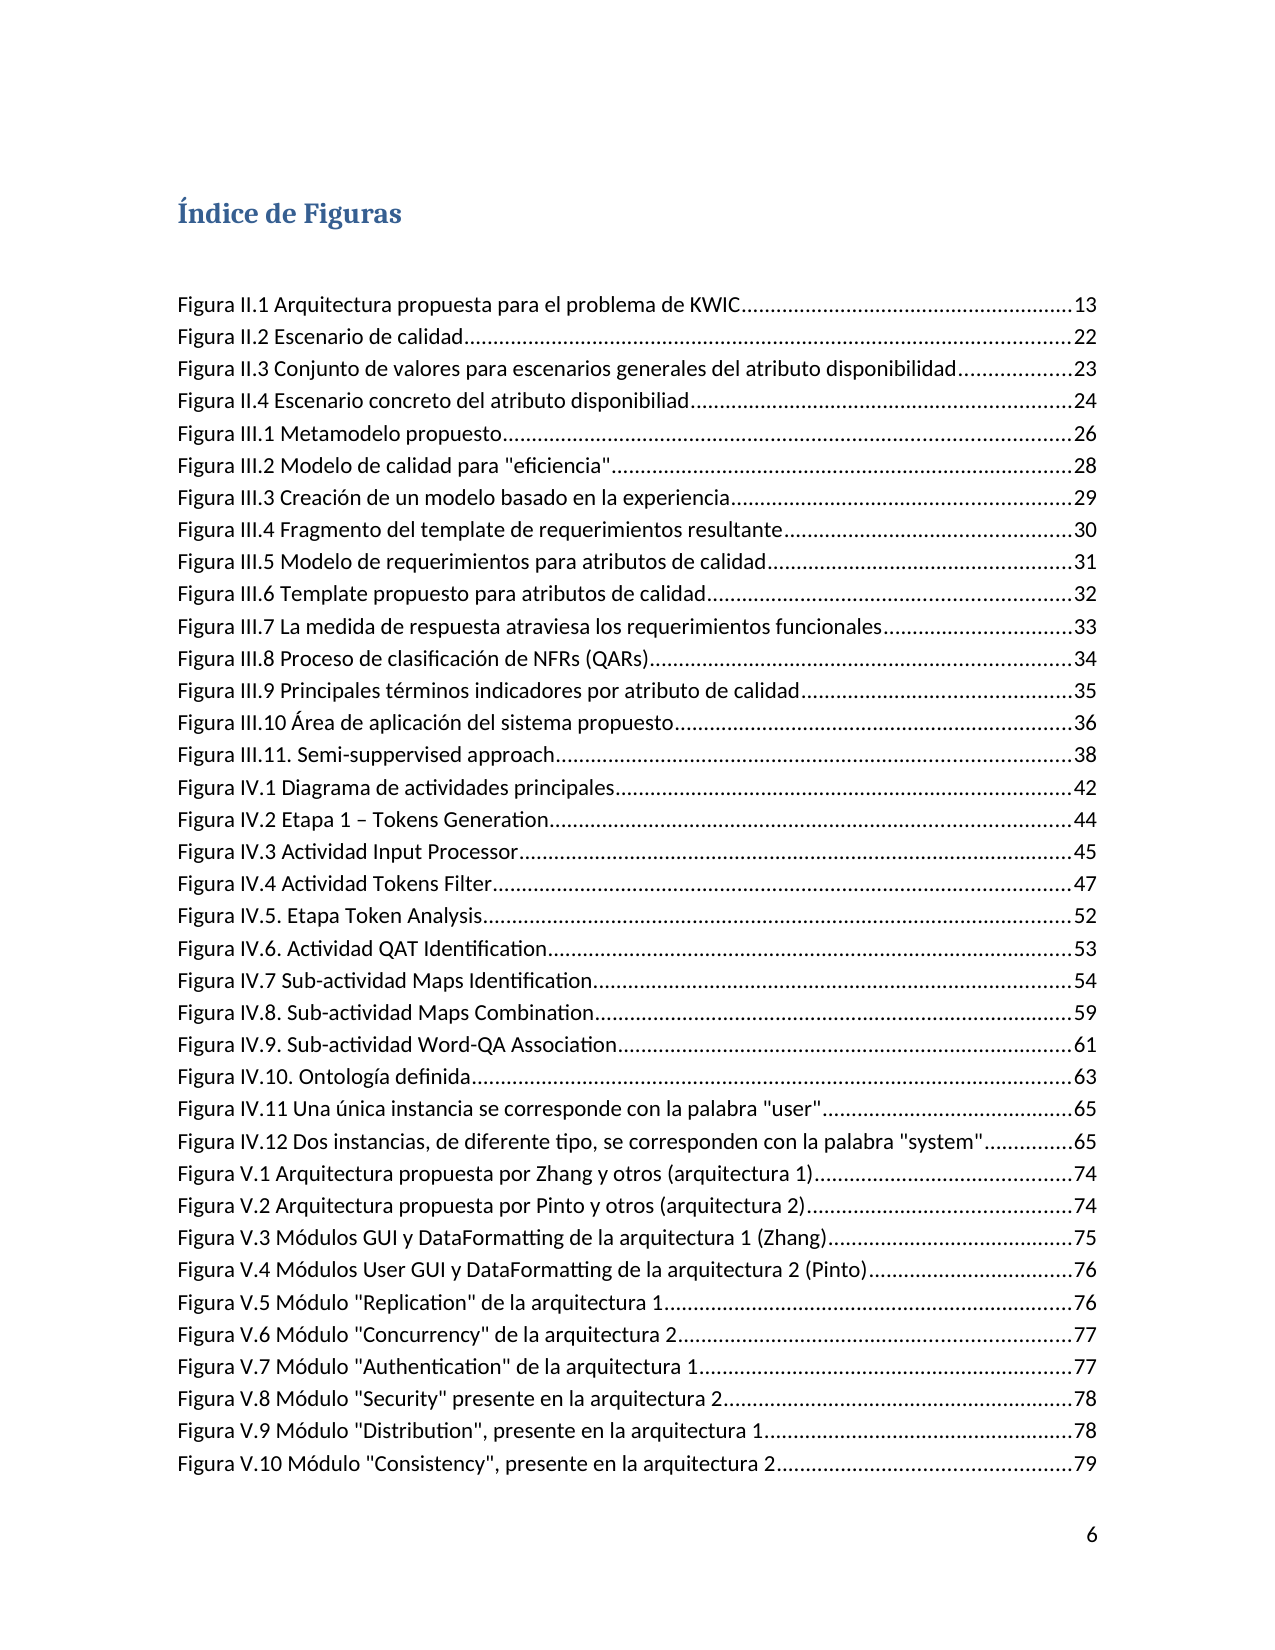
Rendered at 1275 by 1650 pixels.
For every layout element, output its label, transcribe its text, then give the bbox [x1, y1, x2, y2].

text Figura III.3 Creación de un modelo basado en la experiencia 29 [177, 483, 1098, 511]
text Figura IV.12 Dos instancias, de diferente tipo, se corresponden con la palabra "system" 65 [177, 1127, 1098, 1155]
text Figura III.11. Semi-suppervised approach 38 [177, 741, 1098, 768]
text Figura III.4 Fragmento del template de requerimientos resultante 30 [177, 515, 1098, 543]
text Figura IV.5. Etapa Token Analysis 52 [177, 901, 1098, 929]
text Figura III.2 Modelo de calidad para "eficiencia" 28 [177, 451, 1098, 479]
text Figura V.1 Arquitectura propuesta por Zhang y otros (arquitectura 1) 74 [177, 1159, 1098, 1187]
text Figura V.8 Módulo "Security" presente en la arquitectura 2 78 [177, 1384, 1098, 1412]
text Figura IV.10. Ontología definida 63 [177, 1062, 1098, 1090]
text Figura IV.1 Diagrama de actividades principales 42 [177, 773, 1098, 801]
text Figura IV.6. Actividad QAT Identification 53 [177, 934, 1098, 962]
text Figura II.4 Escenario concreto del atributo disponibiliad 24 [177, 386, 1098, 414]
text Figura III.8 Proceso de clasificación de NFRs (QARs) 34 [177, 644, 1098, 672]
text Figura III.7 La medida de respuesta atraviesa los requerimientos funcionales 33 [177, 612, 1098, 640]
text Figura III.1 Metamodelo propuesto 26 [177, 419, 1098, 447]
text Figura V.7 Módulo "Authentication" de la arquitectura 1 77 [177, 1352, 1098, 1380]
text Figura IV.11 Una única instancia se corresponde con la palabra "user" 65 [177, 1094, 1098, 1123]
text Figura III.6 Template propuesto para atributos de calidad 32 [177, 579, 1098, 608]
text Figura V.5 Módulo "Replication" de la arquitectura 1 76 [177, 1288, 1098, 1316]
text Figura V.9 Módulo "Distribution", presente en la arquitectura 1 78 [177, 1416, 1098, 1444]
text Figura III.9 Principales términos indicadores por atributo de calidad 35 [177, 676, 1098, 704]
text Figura II.2 Escenario de calidad 22 [177, 322, 1098, 350]
text Figura IV.4 Actividad Tokens Filter 47 [177, 869, 1098, 897]
text Figura V.3 Módulos GUI y DataFormatting de la arquitectura 1 (Zhang) 75 [177, 1223, 1098, 1251]
text Figura IV.7 Sub-actividad Maps Identification 54 [177, 966, 1098, 994]
text Figura V.10 Módulo "Consistency", presente en la arquitectura 2 79 [177, 1449, 1098, 1477]
text Figura V.2 Arquitectura propuesta por Pinto y otros (arquitectura 2) 74 [177, 1191, 1098, 1219]
text Figura IV.8. Sub-actividad Maps Combination 59 [177, 998, 1098, 1026]
text Figura V.4 Módulos User GUI y DataFormatting de la arquitectura 2 (Pinto) 76 [177, 1256, 1098, 1283]
text Figura III.10 Área de aplicación del sistema propuesto 36 [177, 708, 1098, 736]
text Figura II.3 Conjunto de valores para escenarios generales del atributo disponibilidad 23 [177, 354, 1098, 382]
text Figura V.6 Módulo "Concurrency" de la arquitectura 2 77 [177, 1320, 1098, 1348]
text Figura IV.3 Actividad Input Processor 45 [177, 837, 1098, 865]
text Figura III.5 Modelo de requerimientos para atributos de calidad 31 [177, 547, 1098, 575]
text Figura IV.2 Etapa 1 – Tokens Generation 44 [177, 805, 1098, 833]
subtitle Índice de Figuras [177, 198, 1098, 231]
text Figura II.1 Arquitectura propuesta para el problema de KWIC 13 [177, 290, 1098, 318]
text Figura IV.9. Sub-actividad Word-QA Association 61 [177, 1030, 1098, 1058]
